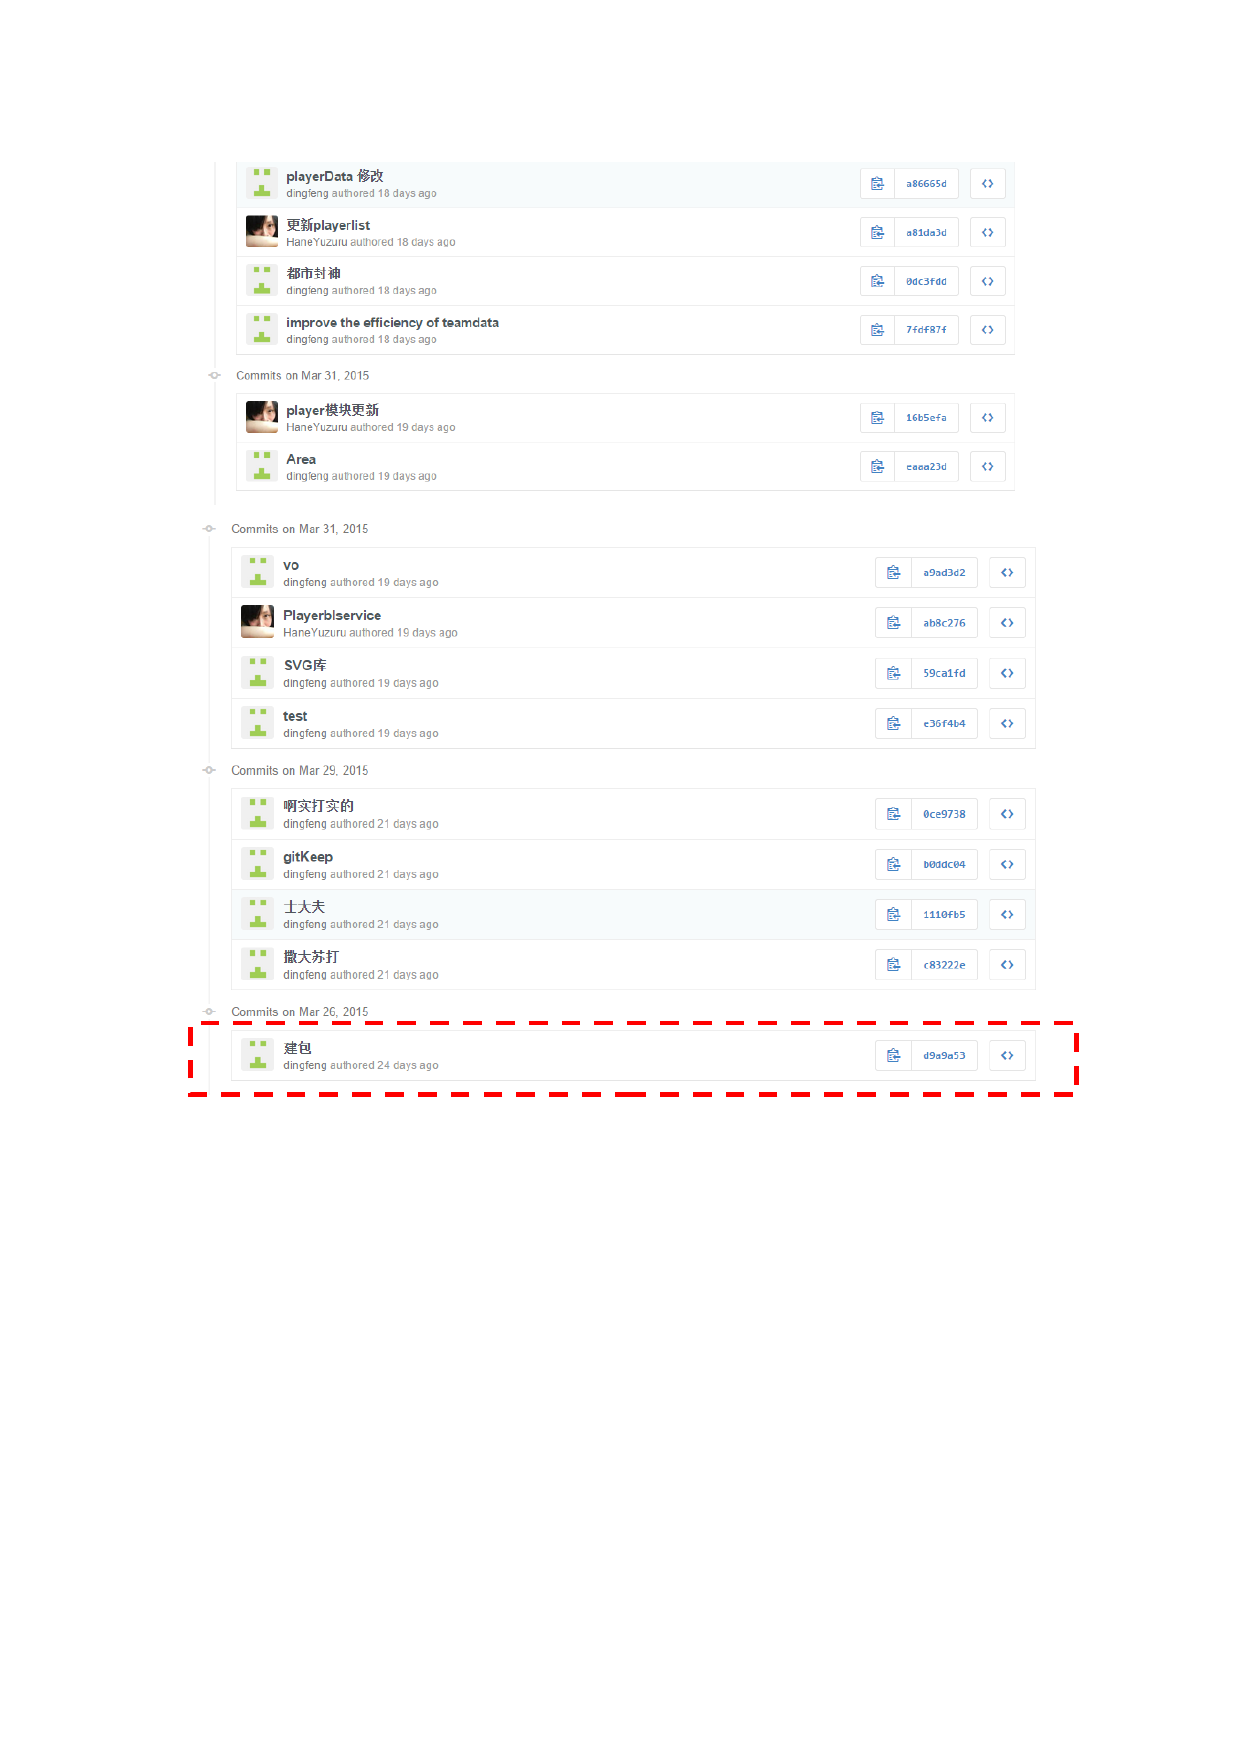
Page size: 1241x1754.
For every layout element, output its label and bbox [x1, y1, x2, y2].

picture [187, 162, 1053, 505]
picture [187, 519, 1053, 1097]
